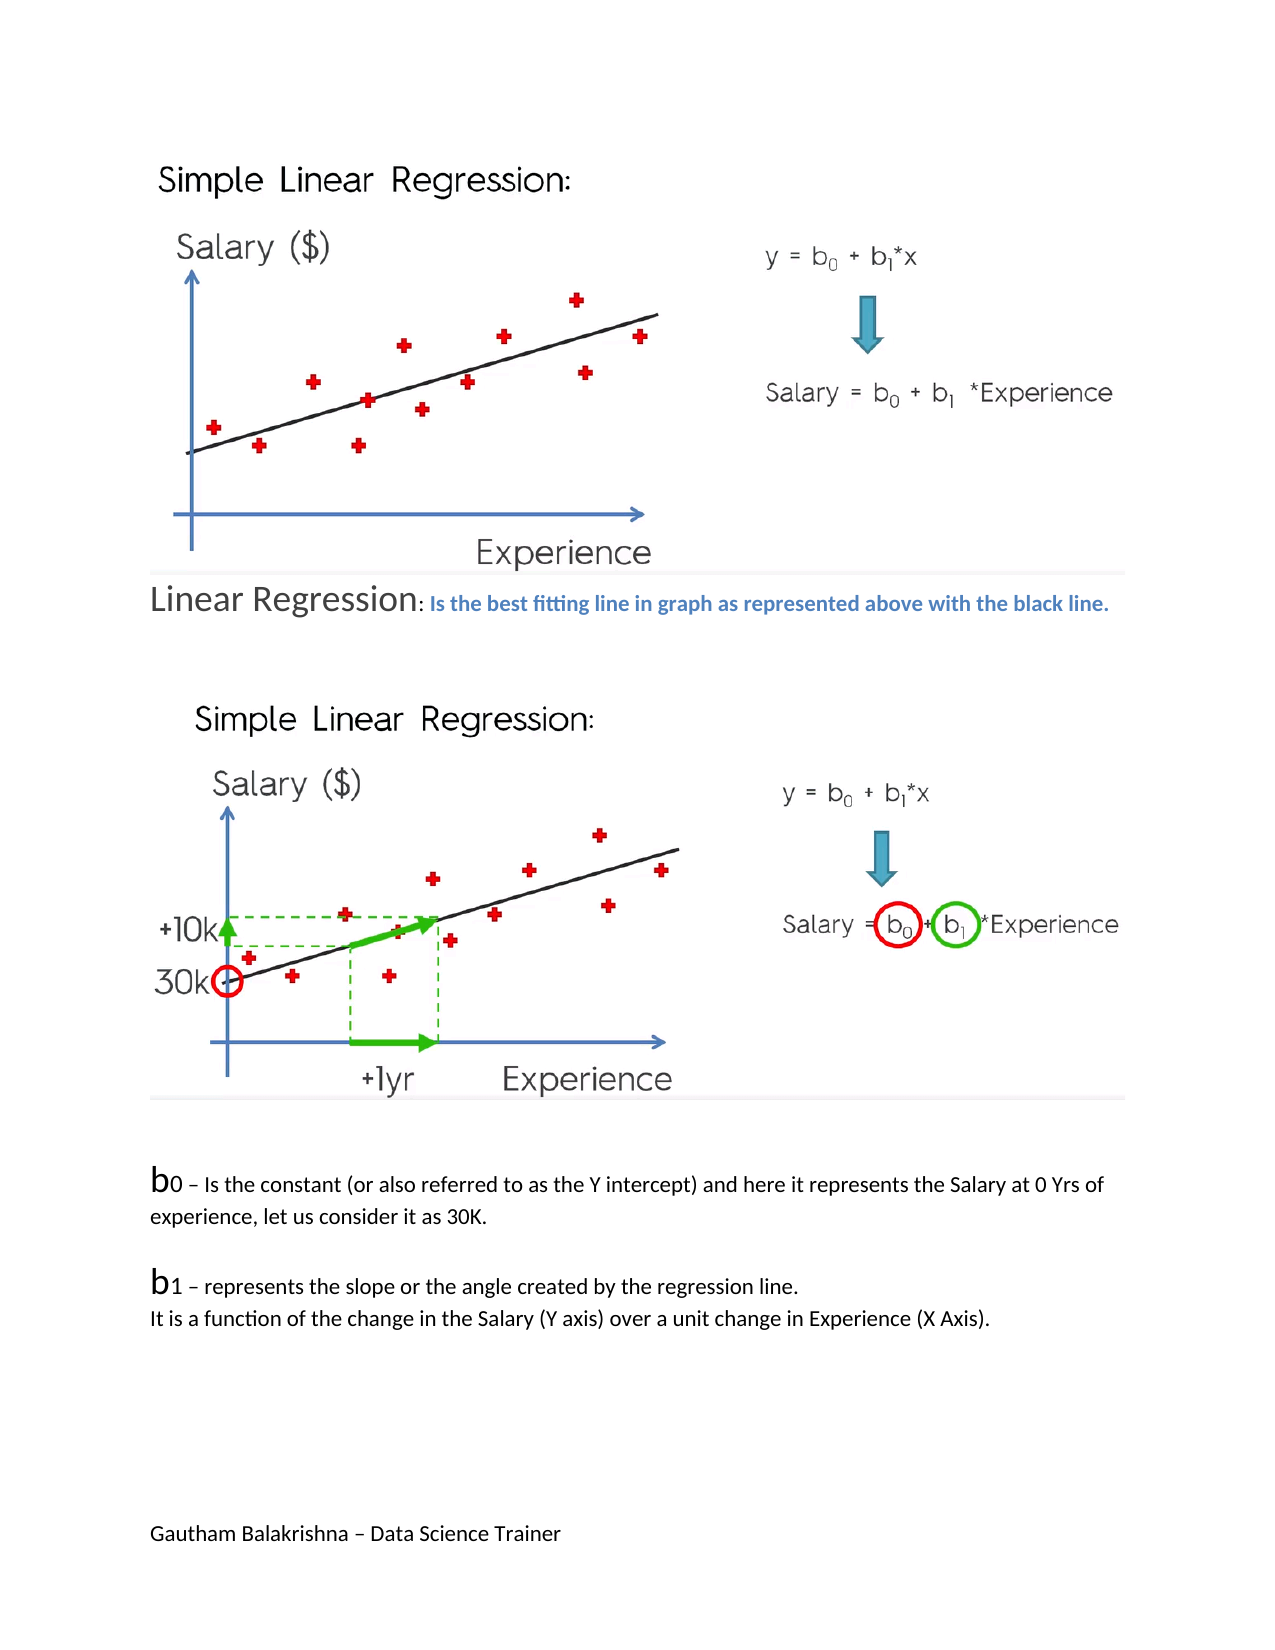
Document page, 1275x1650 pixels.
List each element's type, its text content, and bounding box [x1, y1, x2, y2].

picture [150, 676, 1125, 1100]
text b0 – Is the constant (or also referred to as the Y intercept) and here it represents the Salary at 0 Yrs of experience, let us consider it as 30K. [150, 1156, 1125, 1230]
picture [150, 150, 1125, 575]
text Linear Regression: Is the best fitting line in graph as represented above with the black line. [150, 575, 1125, 621]
text It is a function of the change in the Salary (Y axis) over a unit change in Experience (X Axis). [150, 1304, 1125, 1332]
text b1 – represents the slope or the angle created by the regression line. [150, 1258, 1125, 1304]
